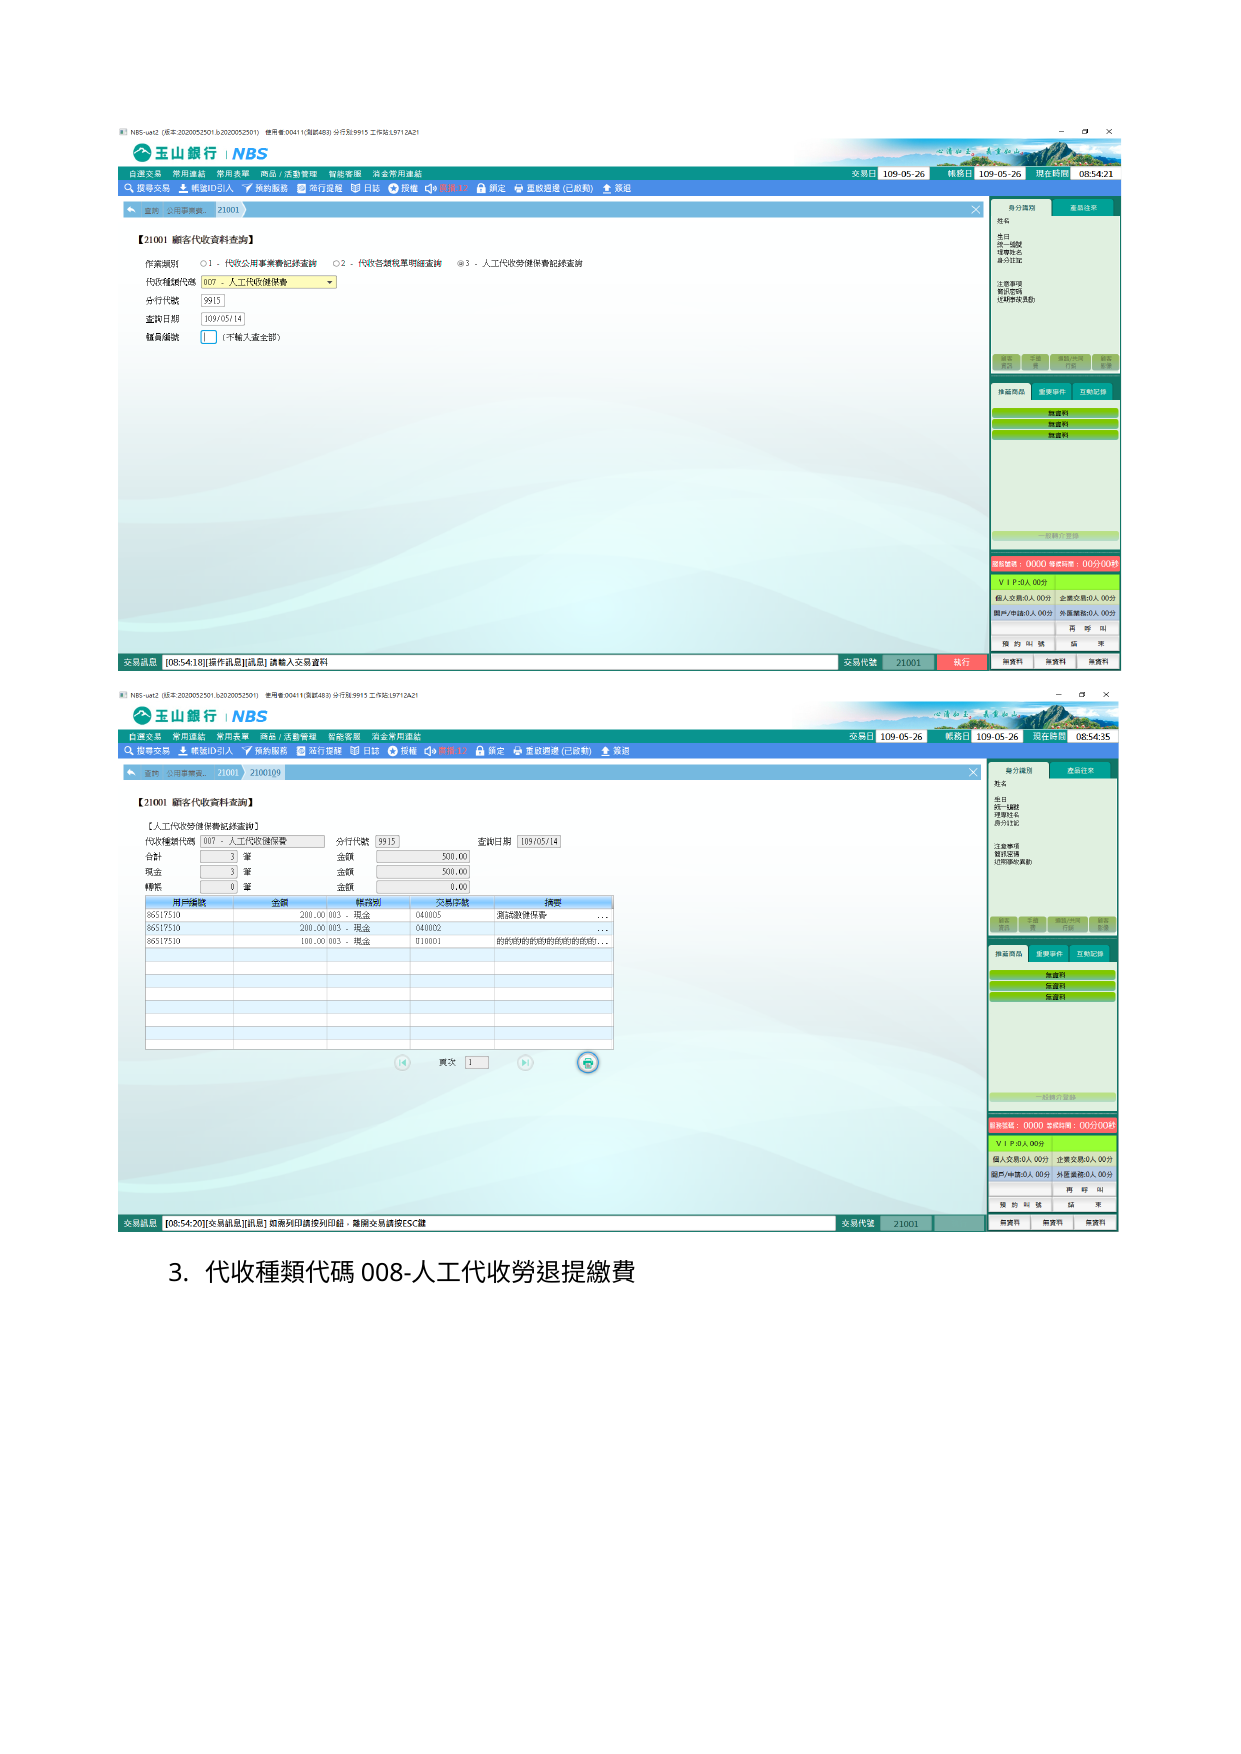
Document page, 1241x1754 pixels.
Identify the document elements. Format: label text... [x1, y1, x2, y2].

list 代收種類代碼008-人工代收勞退提繳費 [168, 1252, 1122, 1289]
picture [118, 689, 1119, 1232]
picture [118, 127, 1122, 671]
